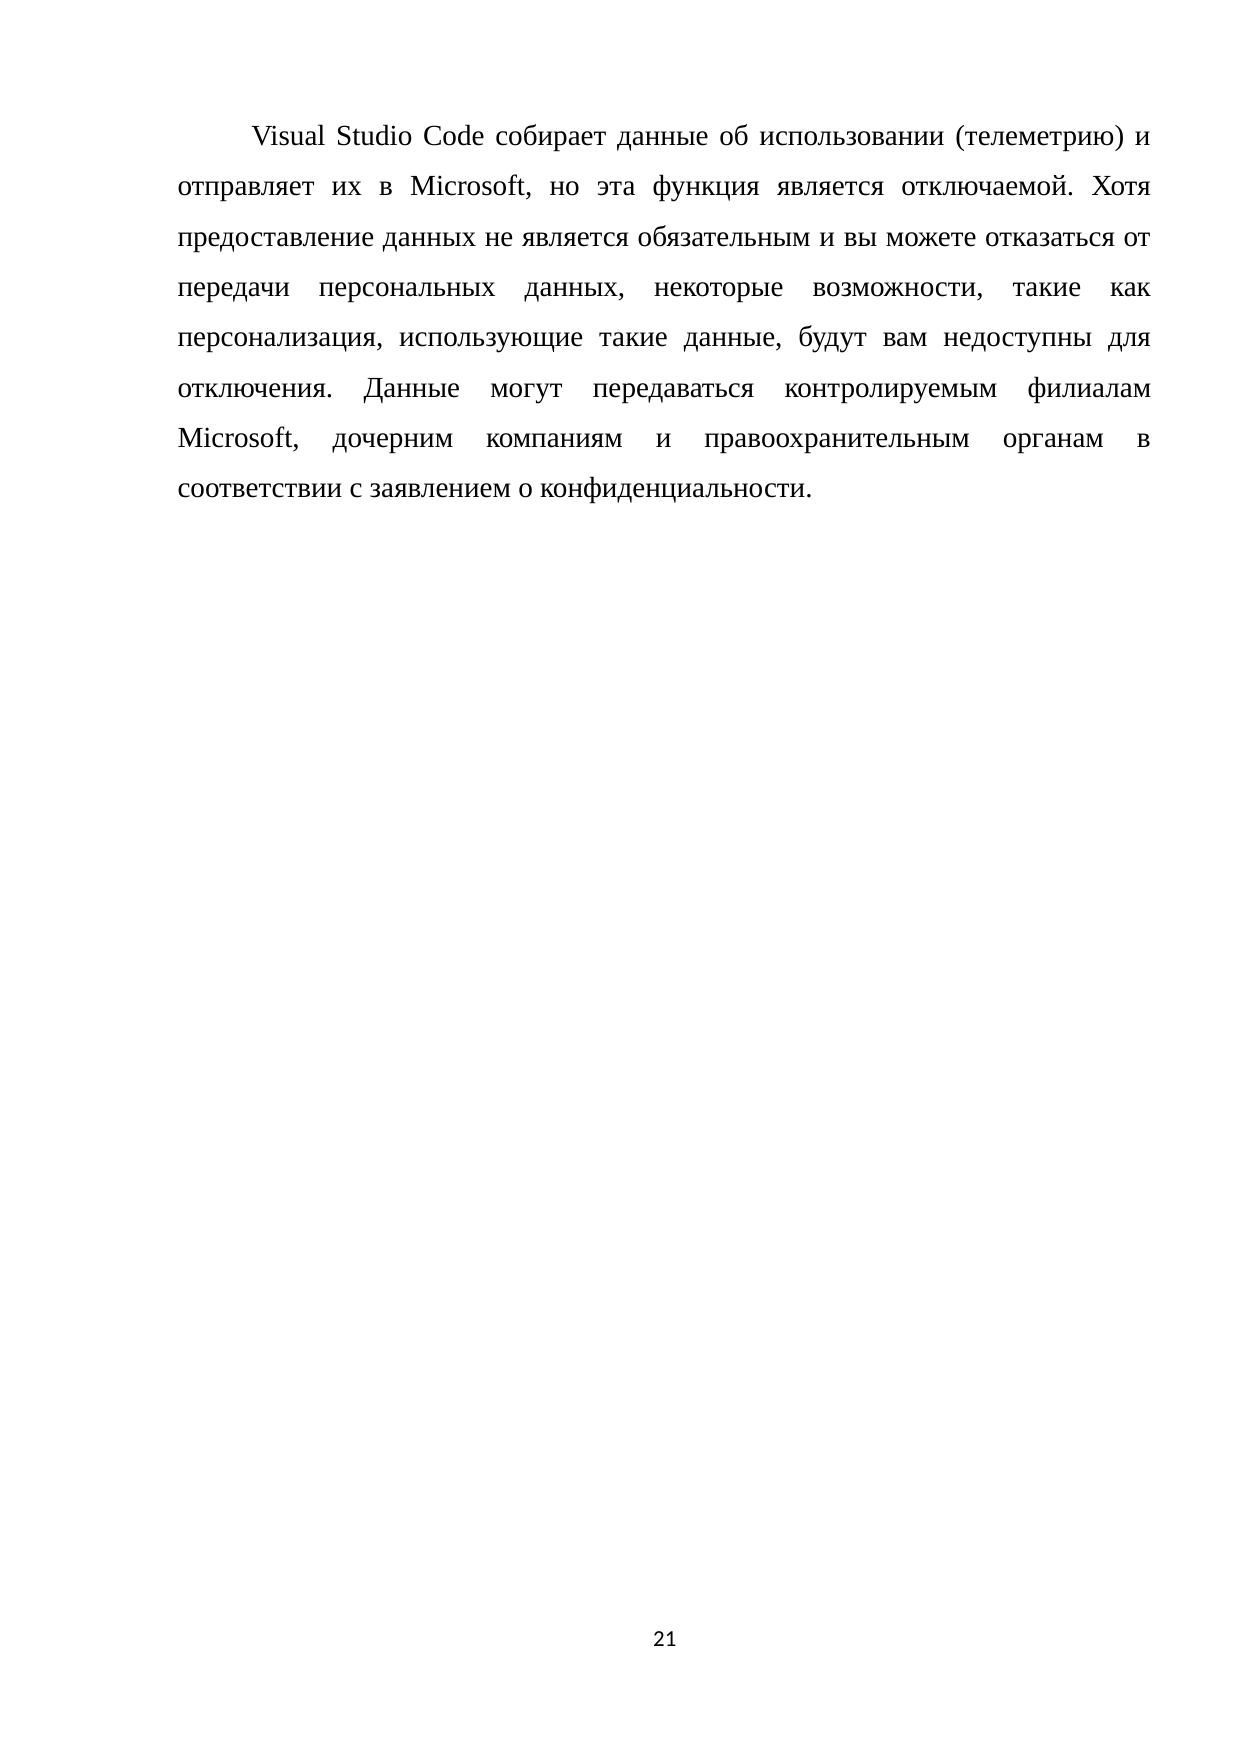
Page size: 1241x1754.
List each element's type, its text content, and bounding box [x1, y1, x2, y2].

text Visual Studio Code собирает данные об использовании (телеметрию) и отправляет их в Microsoft, но эта функция является отключаемой. Хотя предоставление данных не является обязательным и вы можете отказаться от передачи персональных данных, некоторые возможности, такие как персонализация, использующие такие данные, будут вам недоступны для отключения. Данные могут передаваться контролируемым филиалам Microsoft, дочерним компаниям и правоохранительным органам в соответствии с заявлением о конфиденциальности. [177, 118, 1152, 504]
